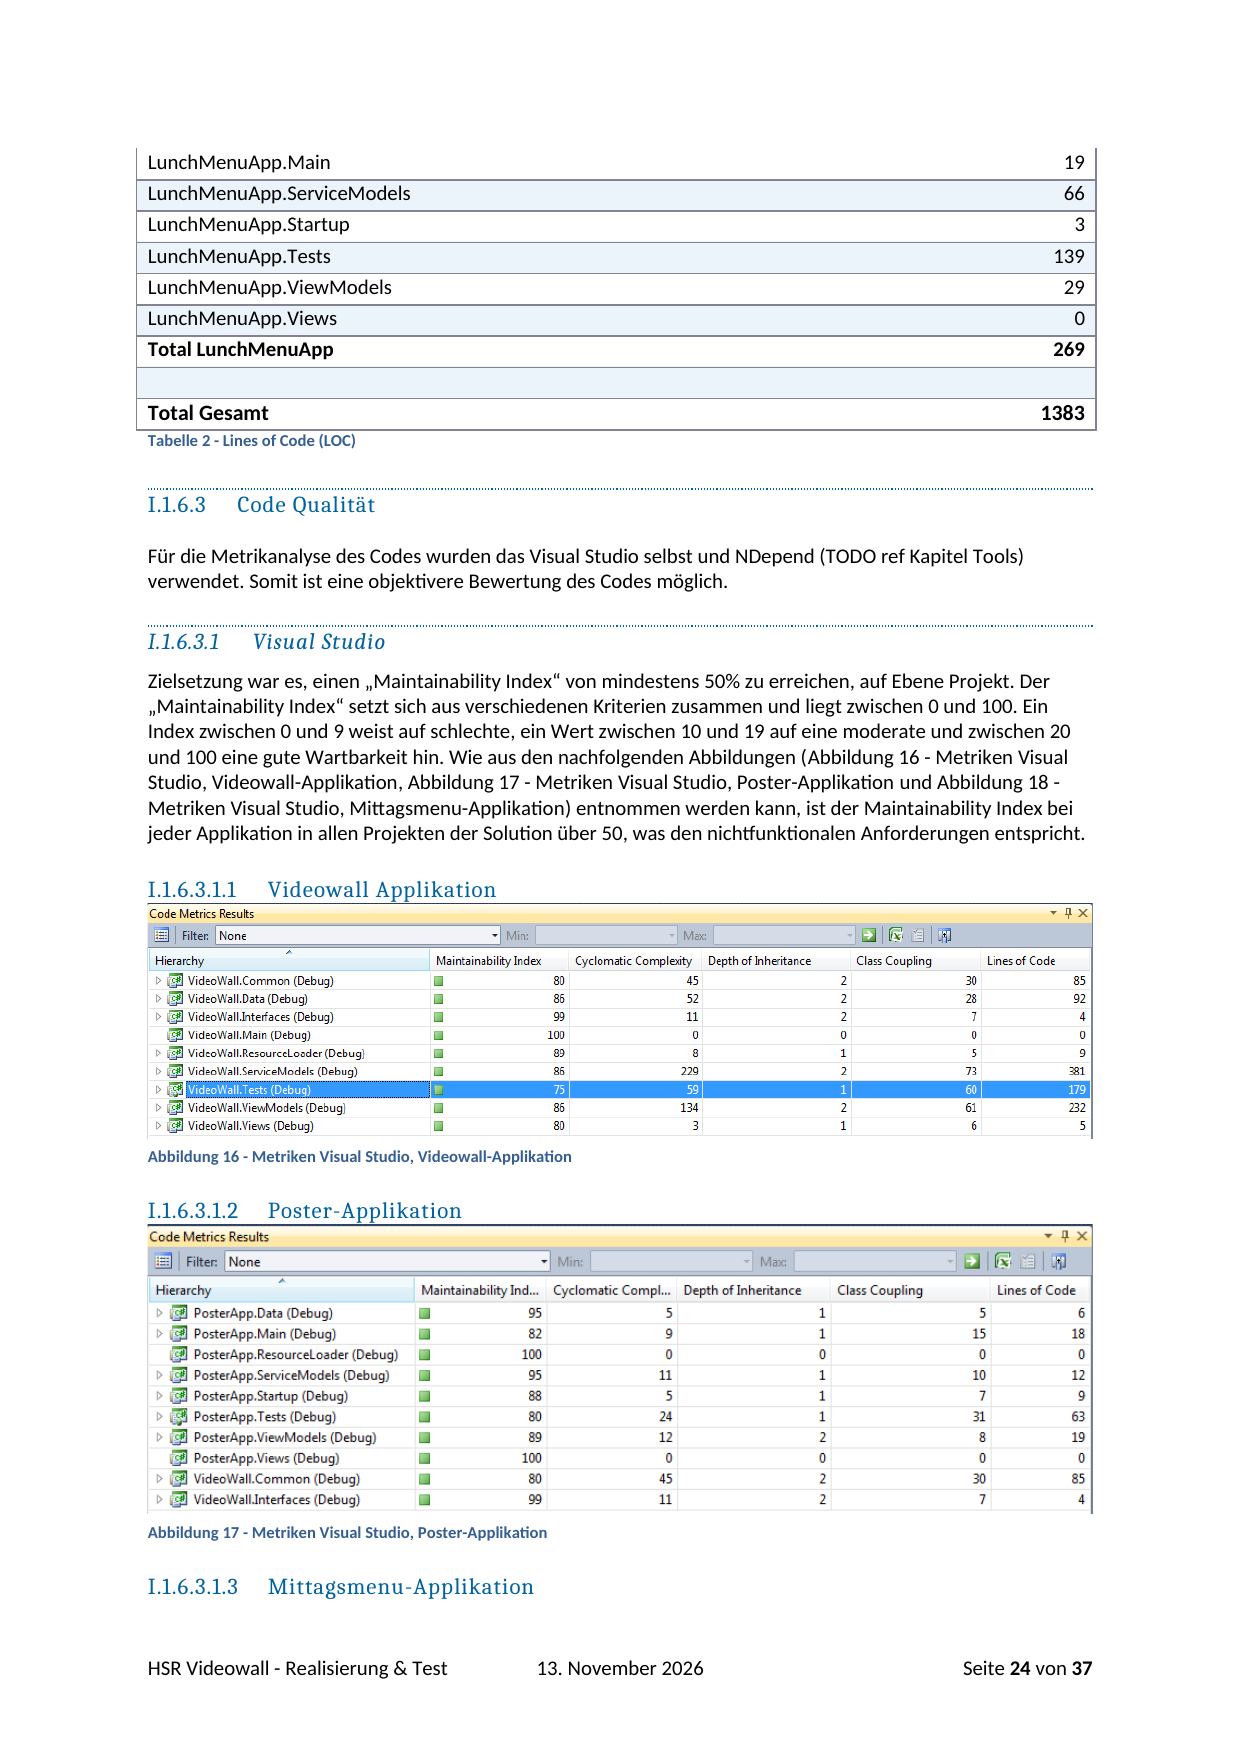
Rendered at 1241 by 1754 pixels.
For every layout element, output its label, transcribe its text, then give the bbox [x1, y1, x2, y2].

table_cell LunchMenuApp.Main [137, 148, 616, 179]
table_cell LunchMenuApp.Tests [137, 243, 616, 273]
table_cell 66 [616, 181, 1095, 210]
table_cell LunchMenuApp.ServiceModels [137, 181, 616, 210]
table_cell 0 [616, 306, 1095, 335]
table_cell 3 [616, 212, 1095, 241]
table_cell Total LunchMenuApp [137, 337, 616, 366]
table_cell 19 [616, 148, 1095, 179]
table_cell [137, 368, 616, 398]
picture [147, 903, 1093, 1139]
table_cell 1383 [616, 399, 1095, 429]
subtitle Code Qualität [148, 488, 1093, 518]
table_cell 29 [616, 274, 1095, 304]
subtitle Visual Studio [148, 625, 1093, 655]
text Tabelle 2 - Lines of Code (LOC) [148, 431, 1093, 451]
table_cell LunchMenuApp.ViewModels [137, 274, 616, 304]
table_cell [616, 368, 1095, 398]
picture [147, 1224, 1093, 1514]
subtitle Poster-Applikation [148, 1198, 1093, 1224]
subtitle Mittagsmenu-Applikation [148, 1573, 1093, 1600]
table_cell LunchMenuApp.Views [137, 306, 616, 335]
subtitle Videowall Applikation [148, 877, 1093, 903]
table_cell 269 [616, 337, 1095, 366]
table_cell Total Gesamt [137, 399, 616, 429]
table_cell LunchMenuApp.Startup [137, 212, 616, 241]
table_cell 139 [616, 243, 1095, 273]
text Zielsetzung war es, einen „Maintainability Index“ von mindestens 50% zu erreichen, auf Ebene Projekt. Der „Maintainability Index“ setzt sich aus verschiedenen Kriterien zusammen und liegt zwischen 0 und 100. Ein Index zwischen 0 und 9 weist auf schlechte, ein Wert zwischen 10 und 19 auf eine moderate und zwischen 20 und 100 eine gute Wartbarkeit hin. Wie aus den nachfolgenden Abbildungen (Abbildung 12 - Metriken Visual Studio, Videowall-Applikation, Abbildung 13 - Metriken Visual Studio, Poster-Applikation und Abbildung 14 - Metriken Visual Studio, Mittagsmenu-Applikation) entnommen werden kann, ist der Maintainability Index bei jeder Applikation in allen Projekten der Solution über 50, was den nichtfunktionalen Anforderungen entspricht. [148, 668, 1093, 846]
text Für die Metrikanalyse des Codes wurden das Visual Studio selbst und NDepend (TODO ref Kapitel Tools) verwendet. Somit ist eine objektivere Bewertung des Codes möglich. [148, 543, 1093, 594]
